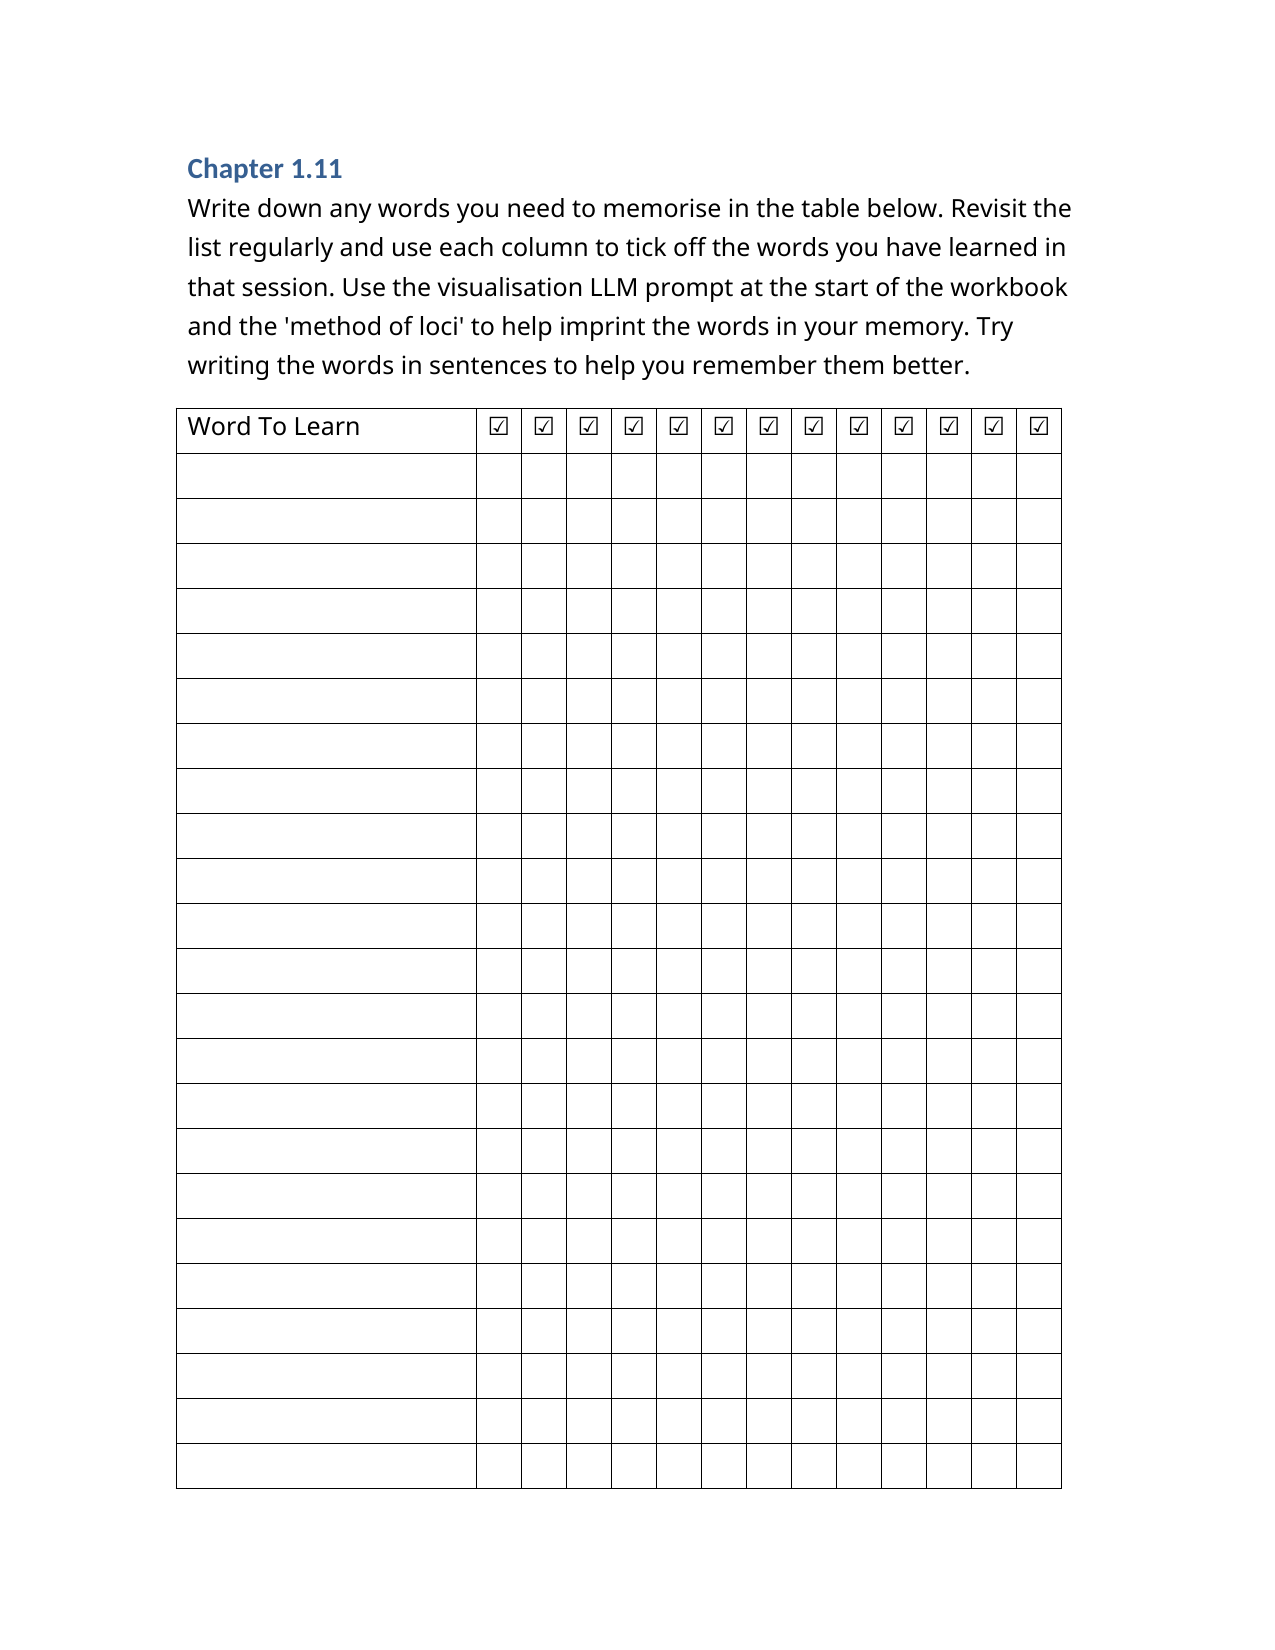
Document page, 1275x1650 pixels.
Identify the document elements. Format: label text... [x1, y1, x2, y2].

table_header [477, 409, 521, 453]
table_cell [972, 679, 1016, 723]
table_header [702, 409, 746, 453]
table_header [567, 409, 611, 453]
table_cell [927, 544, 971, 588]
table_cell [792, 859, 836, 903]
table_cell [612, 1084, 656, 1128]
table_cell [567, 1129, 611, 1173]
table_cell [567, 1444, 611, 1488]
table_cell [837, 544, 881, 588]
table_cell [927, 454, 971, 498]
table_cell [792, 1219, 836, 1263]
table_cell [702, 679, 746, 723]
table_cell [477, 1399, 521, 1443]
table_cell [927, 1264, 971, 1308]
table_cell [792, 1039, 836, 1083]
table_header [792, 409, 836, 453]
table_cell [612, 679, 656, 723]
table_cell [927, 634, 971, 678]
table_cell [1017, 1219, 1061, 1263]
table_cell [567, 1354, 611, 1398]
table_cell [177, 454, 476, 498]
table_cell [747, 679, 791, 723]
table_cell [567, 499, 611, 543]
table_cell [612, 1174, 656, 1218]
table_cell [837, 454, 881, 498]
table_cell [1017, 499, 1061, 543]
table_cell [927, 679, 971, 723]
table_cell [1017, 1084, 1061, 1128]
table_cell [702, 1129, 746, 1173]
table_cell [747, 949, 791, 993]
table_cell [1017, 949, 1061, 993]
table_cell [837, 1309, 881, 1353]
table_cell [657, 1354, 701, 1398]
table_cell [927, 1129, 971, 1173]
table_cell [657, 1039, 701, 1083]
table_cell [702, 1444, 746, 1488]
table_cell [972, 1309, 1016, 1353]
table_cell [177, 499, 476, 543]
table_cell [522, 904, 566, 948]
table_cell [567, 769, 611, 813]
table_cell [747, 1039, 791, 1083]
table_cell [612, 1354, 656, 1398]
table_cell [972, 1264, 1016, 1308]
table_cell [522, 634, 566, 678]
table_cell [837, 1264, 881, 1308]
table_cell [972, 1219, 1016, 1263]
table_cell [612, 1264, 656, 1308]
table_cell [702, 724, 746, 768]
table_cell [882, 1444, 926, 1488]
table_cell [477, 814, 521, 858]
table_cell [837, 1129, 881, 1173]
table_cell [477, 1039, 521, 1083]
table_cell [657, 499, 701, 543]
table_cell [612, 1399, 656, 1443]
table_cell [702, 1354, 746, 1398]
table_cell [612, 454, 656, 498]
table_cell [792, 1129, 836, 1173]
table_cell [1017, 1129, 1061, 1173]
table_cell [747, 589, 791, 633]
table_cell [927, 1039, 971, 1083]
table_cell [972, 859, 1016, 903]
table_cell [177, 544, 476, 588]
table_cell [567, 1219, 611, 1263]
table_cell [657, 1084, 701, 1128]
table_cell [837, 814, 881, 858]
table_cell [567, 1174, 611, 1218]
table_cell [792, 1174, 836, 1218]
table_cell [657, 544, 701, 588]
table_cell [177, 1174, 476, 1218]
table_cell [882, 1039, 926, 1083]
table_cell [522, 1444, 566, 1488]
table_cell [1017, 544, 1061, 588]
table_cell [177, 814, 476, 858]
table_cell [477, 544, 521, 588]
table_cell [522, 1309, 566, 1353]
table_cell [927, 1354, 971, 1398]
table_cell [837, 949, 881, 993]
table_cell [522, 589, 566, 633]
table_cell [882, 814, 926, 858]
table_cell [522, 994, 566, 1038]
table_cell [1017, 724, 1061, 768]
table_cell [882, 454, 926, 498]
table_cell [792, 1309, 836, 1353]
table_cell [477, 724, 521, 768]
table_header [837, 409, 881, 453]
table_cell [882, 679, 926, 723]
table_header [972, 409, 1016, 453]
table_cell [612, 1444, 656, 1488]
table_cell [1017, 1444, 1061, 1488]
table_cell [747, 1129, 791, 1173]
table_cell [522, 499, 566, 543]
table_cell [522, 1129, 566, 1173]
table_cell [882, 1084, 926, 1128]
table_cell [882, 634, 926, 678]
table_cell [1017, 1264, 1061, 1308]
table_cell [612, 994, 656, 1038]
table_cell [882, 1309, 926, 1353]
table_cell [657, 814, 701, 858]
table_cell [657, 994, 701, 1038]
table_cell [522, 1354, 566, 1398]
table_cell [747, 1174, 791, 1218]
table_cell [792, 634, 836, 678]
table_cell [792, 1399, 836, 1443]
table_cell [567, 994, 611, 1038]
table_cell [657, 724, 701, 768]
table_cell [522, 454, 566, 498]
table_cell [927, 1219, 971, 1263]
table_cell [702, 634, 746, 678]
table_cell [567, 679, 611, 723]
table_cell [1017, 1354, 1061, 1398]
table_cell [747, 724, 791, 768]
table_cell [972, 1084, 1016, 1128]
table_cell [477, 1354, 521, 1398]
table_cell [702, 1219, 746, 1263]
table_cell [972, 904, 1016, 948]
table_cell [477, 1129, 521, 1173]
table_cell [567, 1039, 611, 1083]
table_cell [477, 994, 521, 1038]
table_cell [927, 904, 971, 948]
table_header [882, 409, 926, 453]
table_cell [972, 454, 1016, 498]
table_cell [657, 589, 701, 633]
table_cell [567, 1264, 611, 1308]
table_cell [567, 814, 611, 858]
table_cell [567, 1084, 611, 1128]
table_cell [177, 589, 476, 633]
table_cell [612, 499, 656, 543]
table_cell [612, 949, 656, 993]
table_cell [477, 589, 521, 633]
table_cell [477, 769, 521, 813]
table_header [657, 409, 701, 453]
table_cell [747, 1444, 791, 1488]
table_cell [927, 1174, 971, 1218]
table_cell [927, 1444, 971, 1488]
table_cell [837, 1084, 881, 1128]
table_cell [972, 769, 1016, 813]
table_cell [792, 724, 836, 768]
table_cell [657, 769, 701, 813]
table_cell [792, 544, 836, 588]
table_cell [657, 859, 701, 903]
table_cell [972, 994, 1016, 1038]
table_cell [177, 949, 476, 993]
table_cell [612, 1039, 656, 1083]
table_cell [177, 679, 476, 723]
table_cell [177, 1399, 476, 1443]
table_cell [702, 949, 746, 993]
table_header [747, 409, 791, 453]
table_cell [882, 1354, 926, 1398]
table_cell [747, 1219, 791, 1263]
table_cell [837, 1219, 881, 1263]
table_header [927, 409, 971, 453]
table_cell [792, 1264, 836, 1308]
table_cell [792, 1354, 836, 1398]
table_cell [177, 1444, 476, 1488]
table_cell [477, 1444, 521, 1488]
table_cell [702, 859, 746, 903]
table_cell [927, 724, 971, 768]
subtitle Chapter 1.11 [187, 150, 1087, 186]
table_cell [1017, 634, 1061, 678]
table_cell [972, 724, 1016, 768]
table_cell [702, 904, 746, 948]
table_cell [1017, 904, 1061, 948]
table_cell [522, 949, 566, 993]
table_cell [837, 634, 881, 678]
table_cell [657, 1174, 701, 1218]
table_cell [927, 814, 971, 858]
text Write down any words you need to memorise in the table below. Revisit the list regularly and use each column to tick off the words you have learned in that session. Use the visualisation LLM prompt at the start of the workbook and the 'method of loci' to help imprint the words in your memory. Try writing the words in sentences to help you remember them better. [187, 191, 1087, 382]
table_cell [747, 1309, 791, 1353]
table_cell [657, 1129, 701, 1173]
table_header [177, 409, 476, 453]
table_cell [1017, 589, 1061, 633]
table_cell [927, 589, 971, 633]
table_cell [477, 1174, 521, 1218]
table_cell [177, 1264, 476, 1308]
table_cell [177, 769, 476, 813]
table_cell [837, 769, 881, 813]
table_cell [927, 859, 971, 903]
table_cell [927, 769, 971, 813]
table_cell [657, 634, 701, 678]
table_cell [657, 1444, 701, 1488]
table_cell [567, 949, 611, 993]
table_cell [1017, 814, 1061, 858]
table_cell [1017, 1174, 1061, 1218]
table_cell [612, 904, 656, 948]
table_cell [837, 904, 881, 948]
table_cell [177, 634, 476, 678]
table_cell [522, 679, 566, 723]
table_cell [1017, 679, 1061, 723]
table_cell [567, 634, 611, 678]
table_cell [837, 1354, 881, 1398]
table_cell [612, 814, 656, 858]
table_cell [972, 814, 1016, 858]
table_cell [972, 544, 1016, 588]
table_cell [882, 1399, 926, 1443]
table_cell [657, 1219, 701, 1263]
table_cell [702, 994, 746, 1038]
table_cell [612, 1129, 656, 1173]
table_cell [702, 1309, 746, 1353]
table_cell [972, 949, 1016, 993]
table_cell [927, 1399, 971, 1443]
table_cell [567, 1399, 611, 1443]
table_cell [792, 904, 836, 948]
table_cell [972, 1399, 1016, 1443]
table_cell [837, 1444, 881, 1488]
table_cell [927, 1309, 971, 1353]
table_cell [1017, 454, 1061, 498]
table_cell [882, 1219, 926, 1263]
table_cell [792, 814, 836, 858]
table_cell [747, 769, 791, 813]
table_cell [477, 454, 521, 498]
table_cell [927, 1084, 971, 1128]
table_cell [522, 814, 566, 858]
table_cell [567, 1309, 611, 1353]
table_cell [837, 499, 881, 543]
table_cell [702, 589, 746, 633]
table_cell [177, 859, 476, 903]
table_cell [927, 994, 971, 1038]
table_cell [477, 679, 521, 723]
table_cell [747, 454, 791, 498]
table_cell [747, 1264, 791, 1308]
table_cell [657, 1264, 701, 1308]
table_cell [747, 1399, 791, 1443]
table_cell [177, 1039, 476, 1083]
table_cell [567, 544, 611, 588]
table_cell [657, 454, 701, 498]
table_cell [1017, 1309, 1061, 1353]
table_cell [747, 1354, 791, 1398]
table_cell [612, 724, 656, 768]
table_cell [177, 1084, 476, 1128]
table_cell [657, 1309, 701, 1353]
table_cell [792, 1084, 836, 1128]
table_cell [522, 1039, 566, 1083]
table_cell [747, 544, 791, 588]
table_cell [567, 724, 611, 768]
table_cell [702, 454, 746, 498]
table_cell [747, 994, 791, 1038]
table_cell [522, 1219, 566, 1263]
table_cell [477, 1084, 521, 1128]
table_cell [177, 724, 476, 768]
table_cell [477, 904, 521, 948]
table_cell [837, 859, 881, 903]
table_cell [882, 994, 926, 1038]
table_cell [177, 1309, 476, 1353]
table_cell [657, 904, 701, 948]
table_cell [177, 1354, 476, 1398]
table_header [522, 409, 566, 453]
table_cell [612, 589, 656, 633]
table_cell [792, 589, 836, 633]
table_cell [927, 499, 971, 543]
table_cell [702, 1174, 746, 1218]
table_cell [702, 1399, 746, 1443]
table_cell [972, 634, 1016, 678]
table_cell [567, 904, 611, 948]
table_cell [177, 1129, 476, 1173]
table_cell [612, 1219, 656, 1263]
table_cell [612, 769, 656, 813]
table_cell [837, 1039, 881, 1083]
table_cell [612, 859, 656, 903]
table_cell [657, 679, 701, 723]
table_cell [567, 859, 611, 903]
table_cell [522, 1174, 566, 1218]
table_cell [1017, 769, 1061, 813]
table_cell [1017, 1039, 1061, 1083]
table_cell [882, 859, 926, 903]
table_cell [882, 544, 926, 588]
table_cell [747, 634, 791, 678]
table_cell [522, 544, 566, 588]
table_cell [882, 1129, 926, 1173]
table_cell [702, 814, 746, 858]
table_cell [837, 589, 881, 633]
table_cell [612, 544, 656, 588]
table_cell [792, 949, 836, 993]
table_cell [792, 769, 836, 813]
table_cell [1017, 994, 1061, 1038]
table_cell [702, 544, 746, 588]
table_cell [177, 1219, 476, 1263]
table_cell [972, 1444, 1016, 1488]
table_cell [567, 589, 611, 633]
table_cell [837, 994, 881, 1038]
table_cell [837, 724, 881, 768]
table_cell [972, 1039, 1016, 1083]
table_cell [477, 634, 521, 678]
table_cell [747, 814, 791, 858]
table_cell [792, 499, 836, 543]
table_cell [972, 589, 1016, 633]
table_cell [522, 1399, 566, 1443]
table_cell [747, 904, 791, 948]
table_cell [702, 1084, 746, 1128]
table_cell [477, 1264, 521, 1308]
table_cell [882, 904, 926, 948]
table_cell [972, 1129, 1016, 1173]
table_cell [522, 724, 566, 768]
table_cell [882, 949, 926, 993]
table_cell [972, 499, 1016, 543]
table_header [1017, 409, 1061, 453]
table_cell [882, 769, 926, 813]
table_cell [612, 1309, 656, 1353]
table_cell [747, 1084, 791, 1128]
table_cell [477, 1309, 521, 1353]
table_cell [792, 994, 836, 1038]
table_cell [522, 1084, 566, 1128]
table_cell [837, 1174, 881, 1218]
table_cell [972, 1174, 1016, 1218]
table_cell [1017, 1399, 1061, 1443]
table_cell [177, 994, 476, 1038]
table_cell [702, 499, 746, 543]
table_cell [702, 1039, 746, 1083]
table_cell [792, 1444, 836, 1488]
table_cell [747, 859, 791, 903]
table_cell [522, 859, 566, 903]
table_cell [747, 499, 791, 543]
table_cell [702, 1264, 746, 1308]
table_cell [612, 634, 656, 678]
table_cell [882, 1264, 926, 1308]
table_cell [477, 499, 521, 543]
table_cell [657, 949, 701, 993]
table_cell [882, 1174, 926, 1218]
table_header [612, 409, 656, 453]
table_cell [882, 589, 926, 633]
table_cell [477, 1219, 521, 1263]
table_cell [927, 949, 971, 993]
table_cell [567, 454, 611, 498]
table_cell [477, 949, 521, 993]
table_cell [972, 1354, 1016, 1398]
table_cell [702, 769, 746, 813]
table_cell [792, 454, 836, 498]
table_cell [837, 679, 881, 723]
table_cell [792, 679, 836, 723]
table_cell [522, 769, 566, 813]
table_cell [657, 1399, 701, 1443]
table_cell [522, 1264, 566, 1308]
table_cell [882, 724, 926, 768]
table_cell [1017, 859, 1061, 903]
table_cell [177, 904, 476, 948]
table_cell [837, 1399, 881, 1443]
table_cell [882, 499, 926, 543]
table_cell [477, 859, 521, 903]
